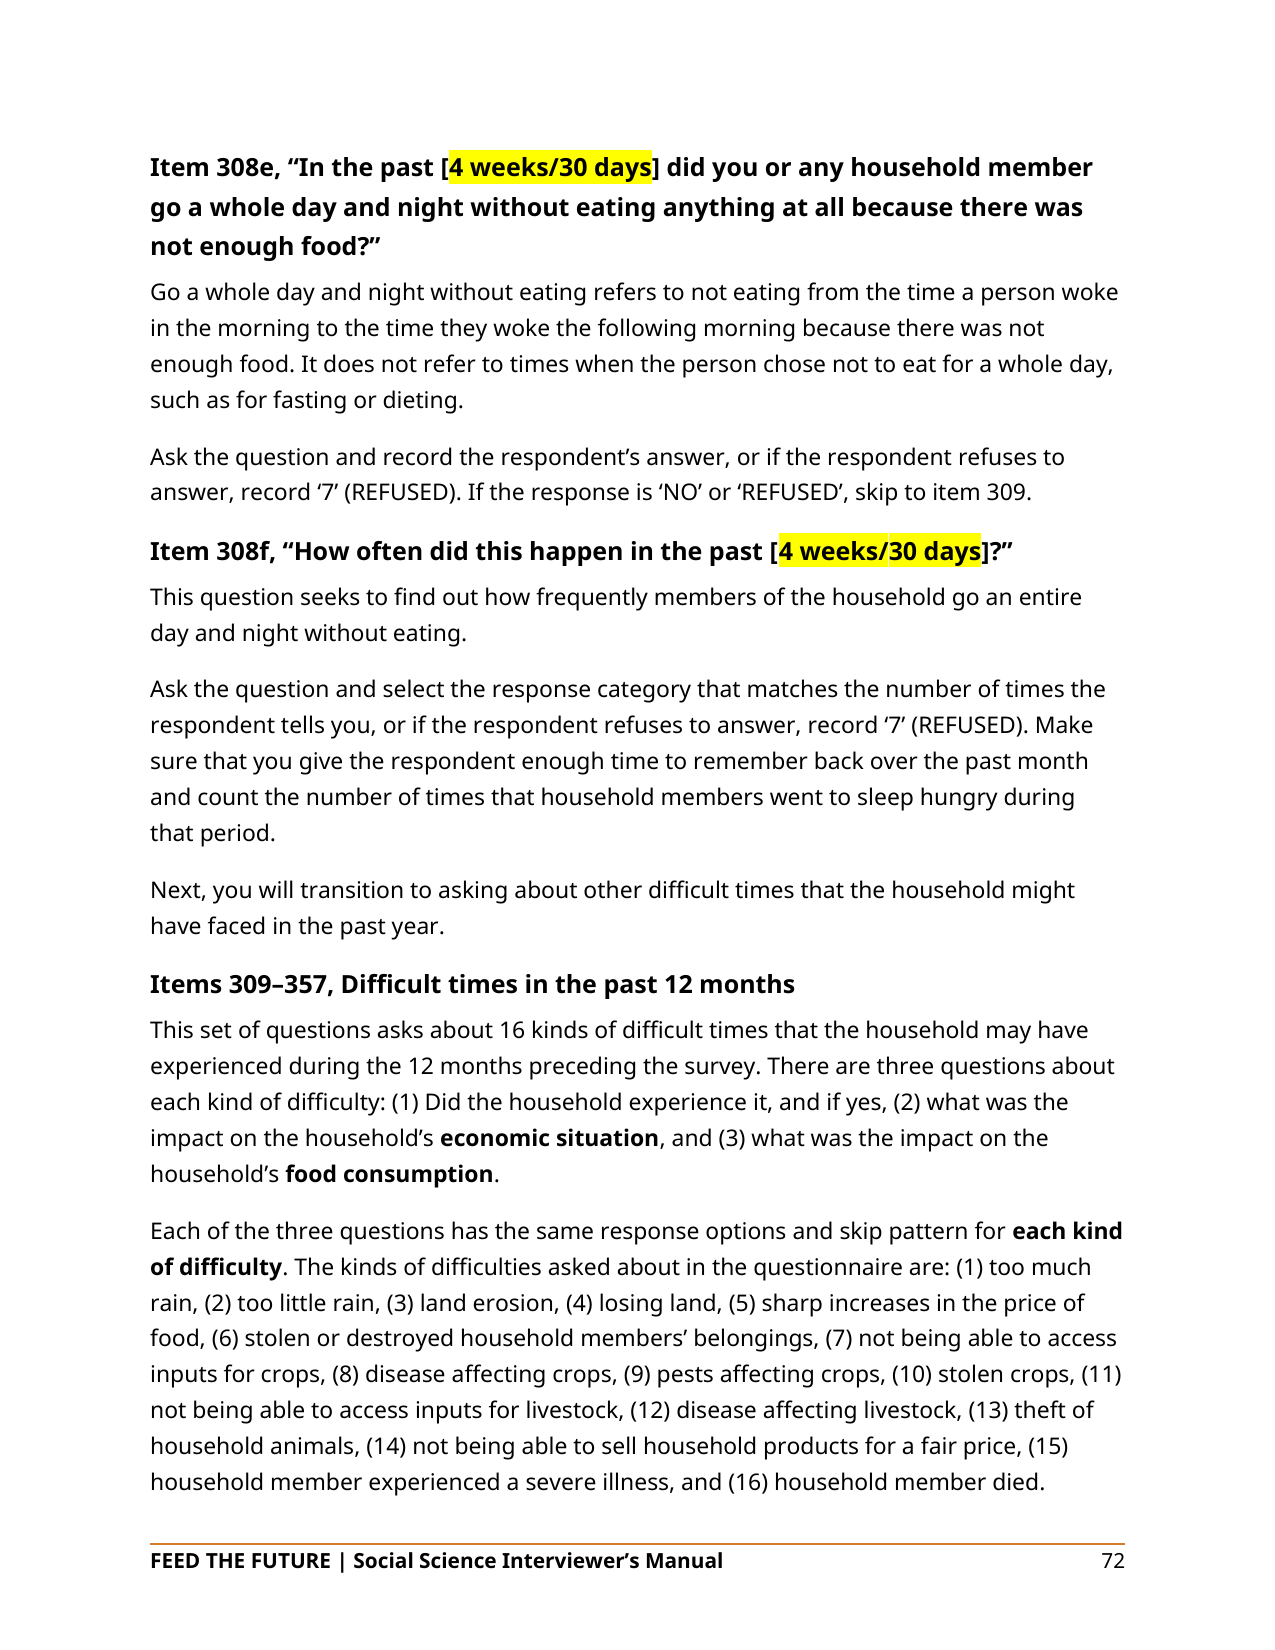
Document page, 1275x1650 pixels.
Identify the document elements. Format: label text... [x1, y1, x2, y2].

subtitle Items 309–357, Difficult times in the past 12 months [150, 967, 1125, 1001]
text This question seeks to find out how frequently members of the household go an entire day and night without eating. [150, 581, 1125, 648]
subtitle Item 308f, “How often did this happen in the past [4 weeks/30 days]?” [981, 533, 1125, 567]
text Go a whole day and night without eating refers to not eating from the time a person woke in the morning to the time they woke the following morning because there was not enough food. It does not refer to times when the person chose not to eat for a whole day, such as for fasting or dieting. [150, 276, 1125, 415]
subtitle Item 308e, “In the past [4 weeks/30 days] did you or any household member go a whole day and night without eating anything at all because there was not enough food?” [150, 150, 1125, 262]
text Ask the question and record the respondent’s answer, or if the respondent refuses to answer, record ‘7’ (REFUSED). If the response is ‘NO’ or ‘REFUSED’, skip to item 309. [150, 440, 1125, 508]
text Each of the three questions has the same response options and skip pattern for each kind of difficulty. The kinds of difficulties asked about in the questionnaire are: (1) too much rain, (2) too little rain, (3) land erosion, (4) losing land, (5) sharp increases in the price of food, (6) stolen or destroyed household members’ belongings, (7) not being able to access inputs for crops, (8) disease affecting crops, (9) pests affecting crops, (10) stolen crops, (11) not being able to access inputs for livestock, (12) disease affecting livestock, (13) theft of household animals, (14) not being able to sell household products for a fair price, (15) household member experienced a severe illness, and (16) household member died. [150, 1214, 1125, 1497]
text Next, you will transition to asking about other difficult times that the household might have faced in the past year. [150, 874, 1125, 941]
text This set of questions asks about 16 kinds of difficult times that the household may have experienced during the 12 months preceding the survey. There are three questions about each kind of difficulty: (1) Did the household experience it, and if yes, (2) what was the impact on the household’s economic situation, and (3) what was the impact on the household’s food consumption. [150, 1014, 1125, 1189]
subtitle Item 308f, “How often did this happen in the past [4 weeks/30 days]?” [150, 533, 779, 567]
text Ask the question and select the response category that matches the number of times the respondent tells you, or if the respondent refuses to answer, record ‘7’ (REFUSED). Make sure that you give the respondent enough time to remember back over the past month and count the number of times that household members went to sleep hungry during that period. [150, 673, 1125, 848]
